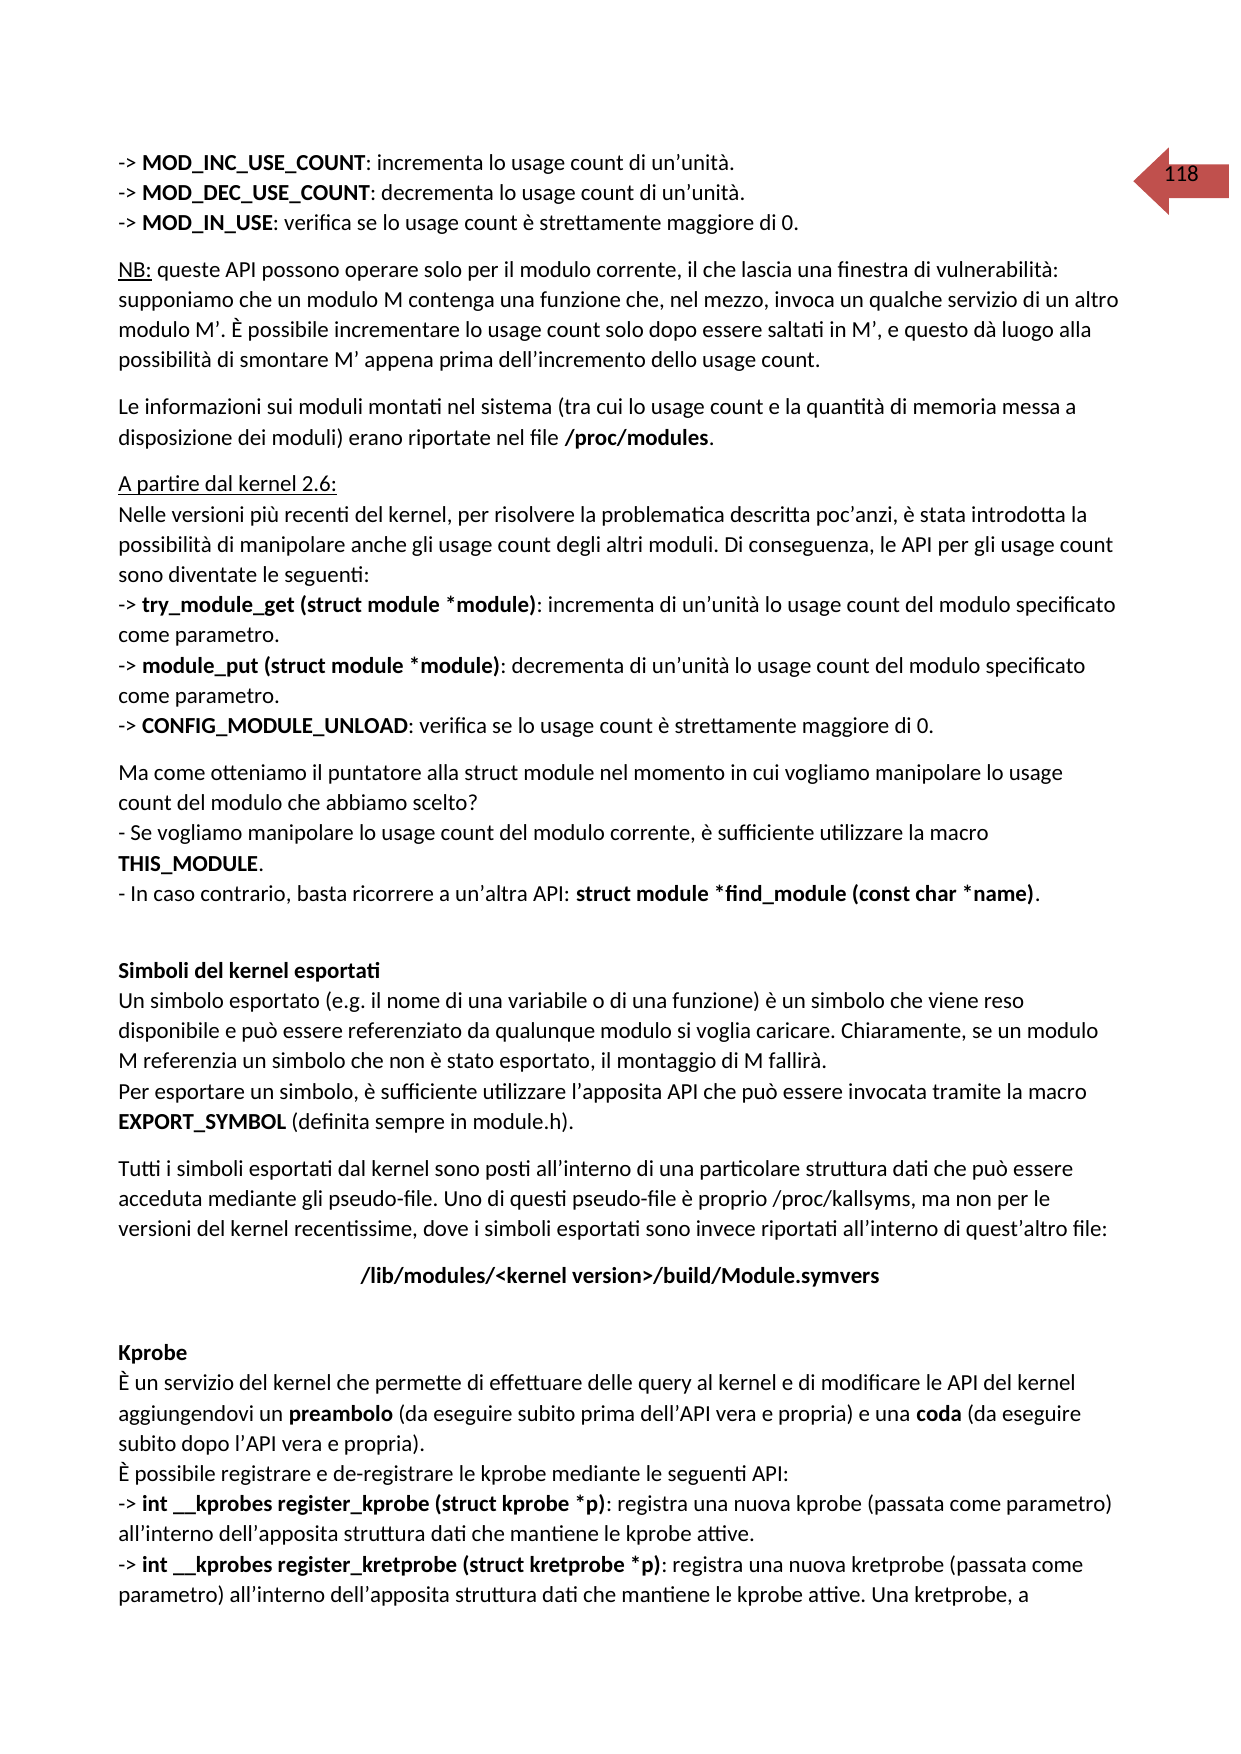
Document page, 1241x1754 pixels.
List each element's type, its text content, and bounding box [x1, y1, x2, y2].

text Ma come otteniamo il puntatore alla struct module nel momento in cui vogliamo manipolare lo usage count del modulo che abbiamo scelto? - Se vogliamo manipolare lo usage count del modulo corrente, è sufficiente utilizzare la macro THIS_MODULE. - In caso contrario, basta ricorrere a un’altra API: struct module *find_module (const char *name). [118, 758, 1122, 907]
text Tutti i simboli esportati dal kernel sono posti all’interno di una particolare struttura dati che può essere acceduta mediante gli pseudo-file. Uno di questi pseudo-file è proprio /proc/kallsyms, ma non per le versioni del kernel recentissime, dove i simboli esportati sono invece riportati all’interno di quest’altro file: [118, 1154, 1122, 1242]
text A partire dal kernel 2.6: Nelle versioni più recenti del kernel, per risolvere la problematica descritta poc’anzi, è stata introdotta la possibilità di manipolare anche gli usage count degli altri moduli. Di conseguenza, le API per gli usage count sono diventate le seguenti: -> try_module_get (struct module *module): incrementa di un’unità lo usage count del modulo specificato come parametro. -> module_put (struct module *module): decrementa di un’unità lo usage count del modulo specificato come parametro. -> CONFIG_MODULE_UNLOAD: verifica se lo usage count è strettamente maggiore di 0. [118, 469, 1122, 739]
text /lib/modules/<kernel version>/build/Module.symvers [118, 1261, 1122, 1289]
text NB: queste API possono operare solo per il modulo corrente, il che lascia una finestra di vulnerabilità: supponiamo che un modulo M contenga una funzione che, nel mezzo, invoca un qualche servizio di un altro modulo M’. È possibile incrementare lo usage count solo dopo essere saltati in M’, e questo dà luogo alla possibilità di smontare M’ appena prima dell’incremento dello usage count. [118, 255, 1122, 373]
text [118, 148, 1122, 236]
text Le informazioni sui moduli montati nel sistema (tra cui lo usage count e la quantità di memoria messa a disposizione dei moduli) erano riportate nel file /proc/modules. [118, 392, 1122, 451]
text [118, 1308, 1122, 1608]
text Simboli del kernel esportati Un simbolo esportato (e.g. il nome di una variabile o di una funzione) è un simbolo che viene reso disponibile e può essere referenziato da qualunque modulo si voglia caricare. Chiaramente, se un modulo M referenzia un simbolo che non è stato esportato, il montaggio di M fallirà. Per esportare un simbolo, è sufficiente utilizzare l’apposita API che può essere invocata tramite la macro EXPORT_SYMBOL (definita sempre in module.h). [118, 926, 1122, 1135]
